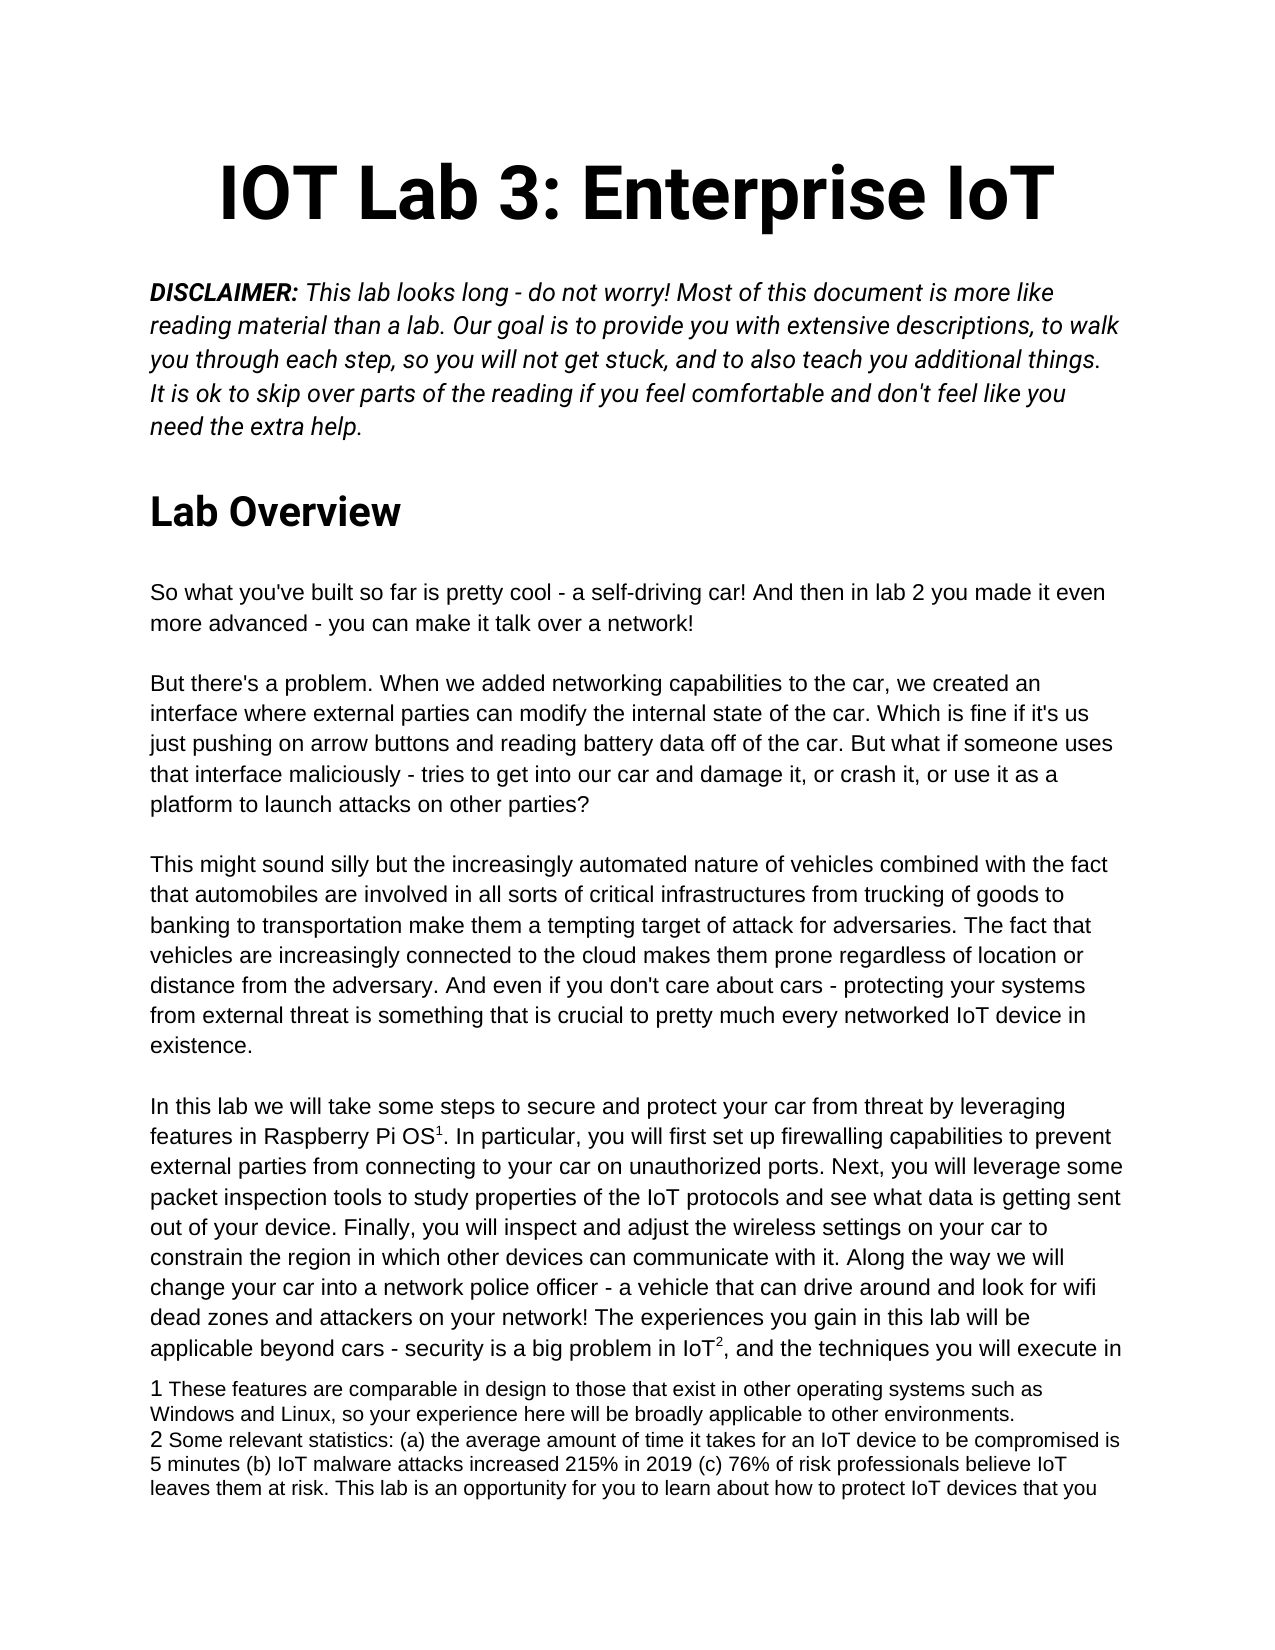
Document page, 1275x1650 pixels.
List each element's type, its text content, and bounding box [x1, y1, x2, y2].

text But there's a problem. When we added networking capabilities to the car, we created an interface where external parties can modify the internal state of the car. Which is fine if it's us just pushing on arrow buttons and reading battery data off of the car. But what if someone uses that interface maliciously - tries to get into our car and damage it, or crash it, or use it as a platform to launch attacks on other parties? [150, 670, 1125, 817]
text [150, 1093, 1125, 1361]
text DISCLAIMER: This lab looks long - do not worry! Most of this document is more like reading material than a lab. Our goal is to provide you with extensive descriptions, to walk you through each step, so you will not get stuck, and to also teach you additional things. It is ok to skip over parts of the reading if you feel comfortable and don't feel like you need the extra help. [150, 278, 1125, 442]
text So what you've built so far is pretty cool - a self-driving car! And then in lab 2 you made it even more advanced - you can make it talk over a network! [150, 579, 1125, 636]
text This might sound silly but the increasingly automated nature of vehicles combined with the fact that automobiles are involved in all sorts of critical infrastructures from trucking of goods to banking to transportation make them a tempting target of attack for adversaries. The fact that vehicles are increasingly connected to the cloud makes them prone regardless of location or distance from the adversary. And even if you don't care about cars - protecting your systems from external threat is something that is crucial to pretty much every networked IoT device in existence. [150, 851, 1125, 1059]
subtitle Lab Overview [150, 488, 1125, 537]
title IOT Lab 3: Enterprise IoT [150, 150, 1125, 238]
